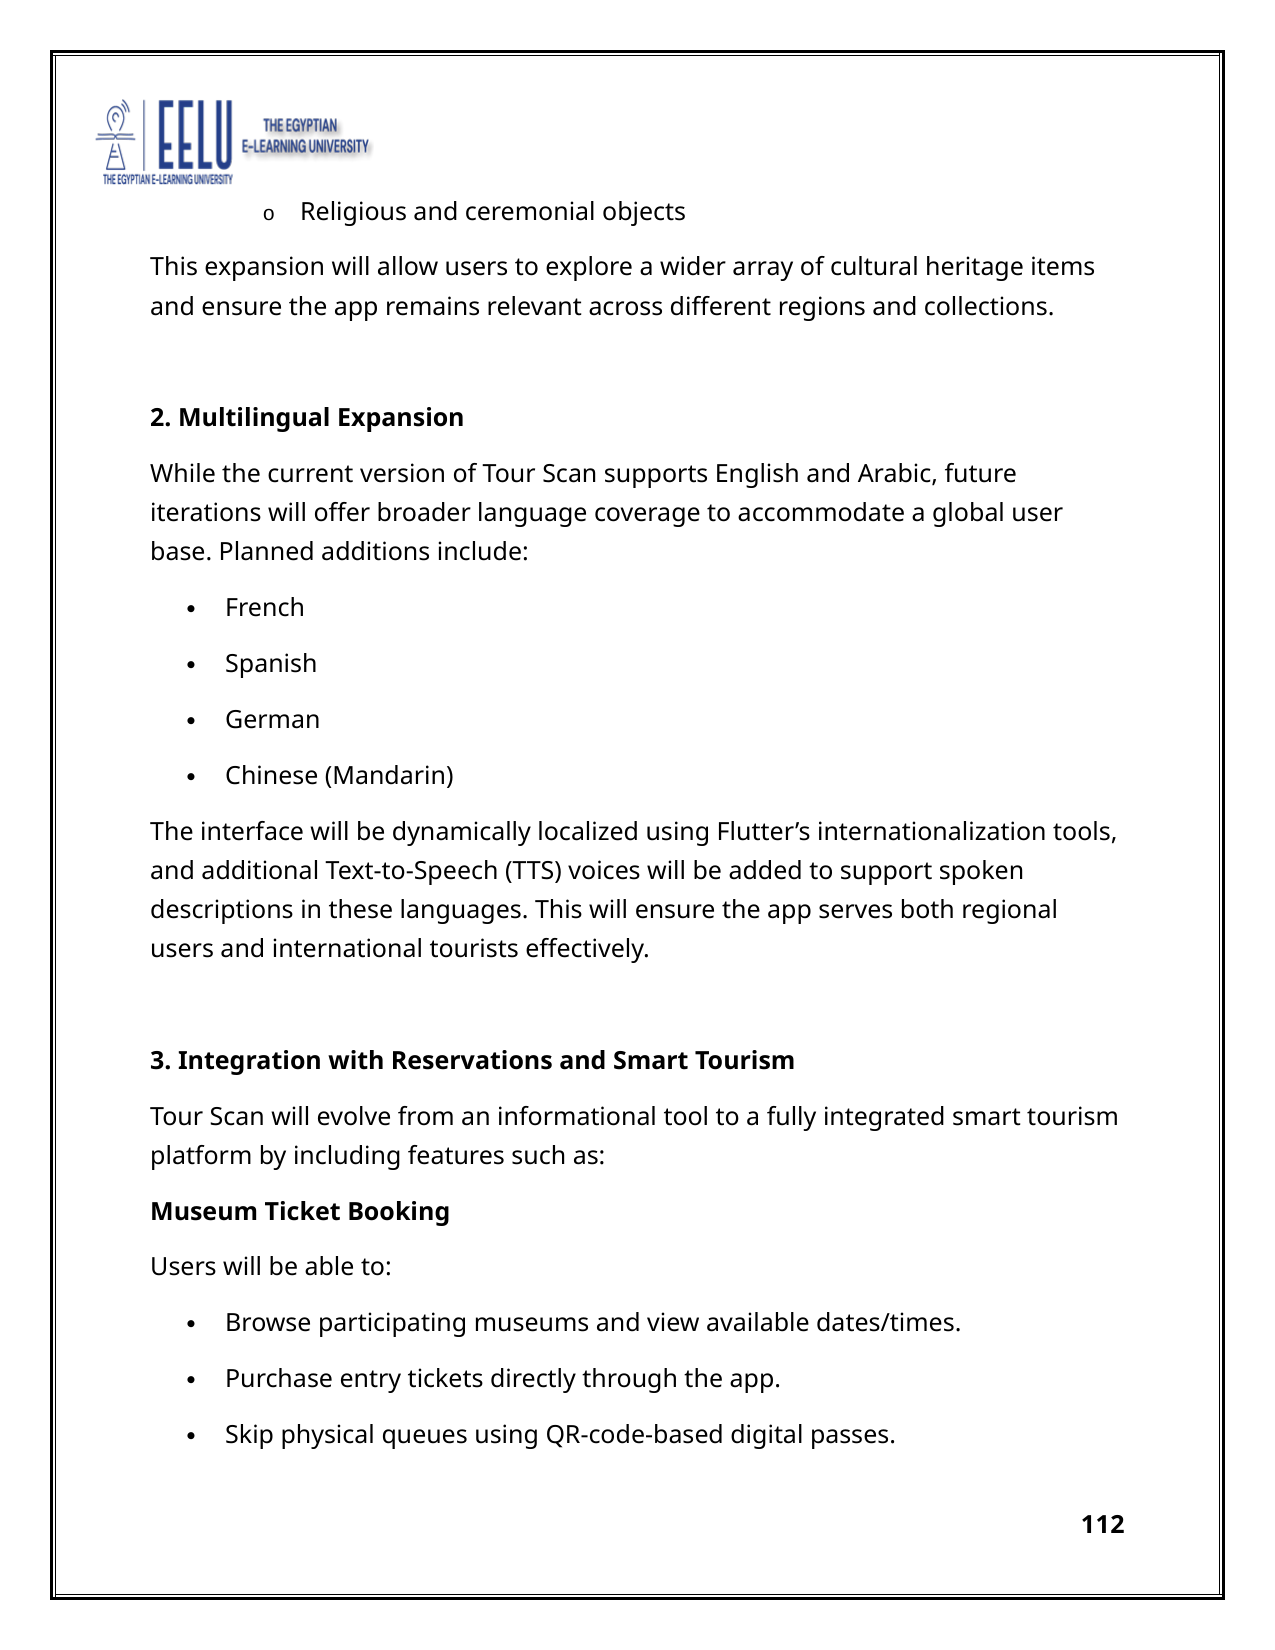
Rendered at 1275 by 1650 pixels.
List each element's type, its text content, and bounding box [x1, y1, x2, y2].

list Skip physical queues using QR-code-based digital passes. [187, 1416, 1125, 1451]
text 2. Multilingual Expansion [150, 400, 1125, 434]
text This expansion will allow users to explore a wider array of cultural heritage items and ensure the app remains relevant across different regions and collections. [150, 249, 1125, 322]
text The interface will be dynamically localized using Flutter’s internationalization tools, and additional Text-to-Speech (TTS) voices will be added to support spoken descriptions in these languages. This will ensure the app serves both regional users and international tourists effectively. [150, 813, 1125, 965]
text Users will be able to: [150, 1249, 1125, 1283]
text 3. Integration with Reservations and Smart Tourism [150, 1042, 1125, 1076]
list Chinese (Mandarin) [187, 757, 1125, 791]
text Tour Scan will evolve from an informational tool to a fully integrated smart tourism platform by including features such as: [150, 1098, 1125, 1171]
list Browse participating museums and view available dates/times. [187, 1305, 1125, 1339]
list Religious and ceremonial objects [262, 150, 1125, 227]
list Purchase entry tickets directly through the app. [187, 1361, 1125, 1395]
list Spanish [187, 646, 1125, 680]
list French [187, 590, 1125, 624]
picture [80, 75, 374, 188]
list German [187, 701, 1125, 736]
text While the current version of Tour Scan supports English and Arabic, future iterations will offer broader language coverage to accommodate a global user base. Planned additions include: [150, 456, 1125, 568]
text Museum Ticket Booking [150, 1193, 1125, 1227]
